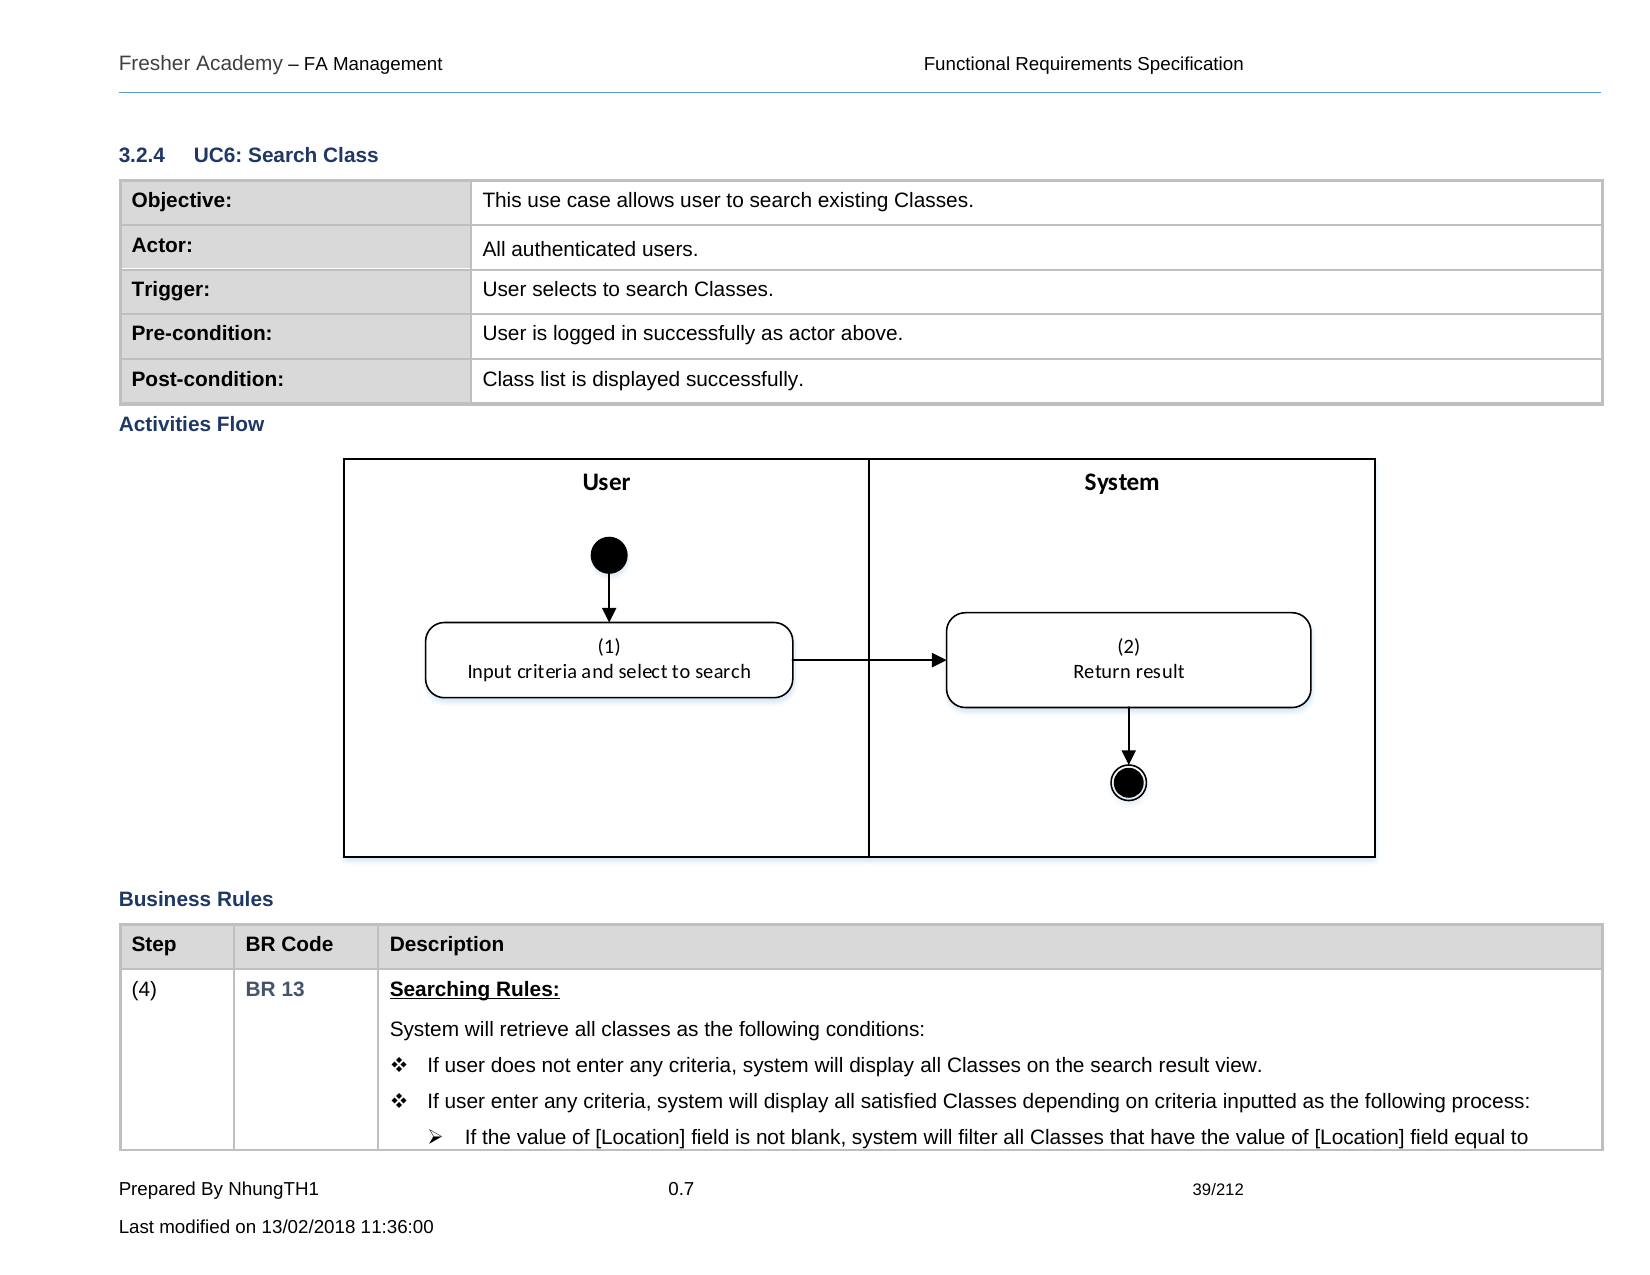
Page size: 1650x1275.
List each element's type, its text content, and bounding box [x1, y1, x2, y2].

table_cell Post-condition: [122, 360, 470, 402]
table_cell BR 13 [235, 970, 377, 1149]
table_cell Trigger: [122, 271, 470, 313]
table_header Description [379, 926, 1601, 968]
text Business Rules [118, 887, 1601, 911]
table_header BR Code [235, 926, 377, 968]
table_cell User is logged in successfully as actor above. [472, 315, 1601, 358]
text Activities Flow [118, 412, 1601, 436]
table_header Step [122, 926, 233, 968]
table_cell Pre-condition: [122, 315, 470, 358]
subtitle UC6: Search Class [118, 142, 1601, 166]
table_cell All authenticated users. [472, 226, 1601, 268]
table_cell Actor: [122, 226, 470, 268]
table_cell (4) [122, 970, 233, 1149]
table_header Objective: [122, 182, 470, 224]
table_cell Class list is displayed successfully. [472, 360, 1601, 402]
table_header This use case allows user to search existing Classes. [472, 182, 1601, 224]
table_cell User selects to search Classes. [472, 271, 1601, 313]
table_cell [379, 970, 1601, 1149]
